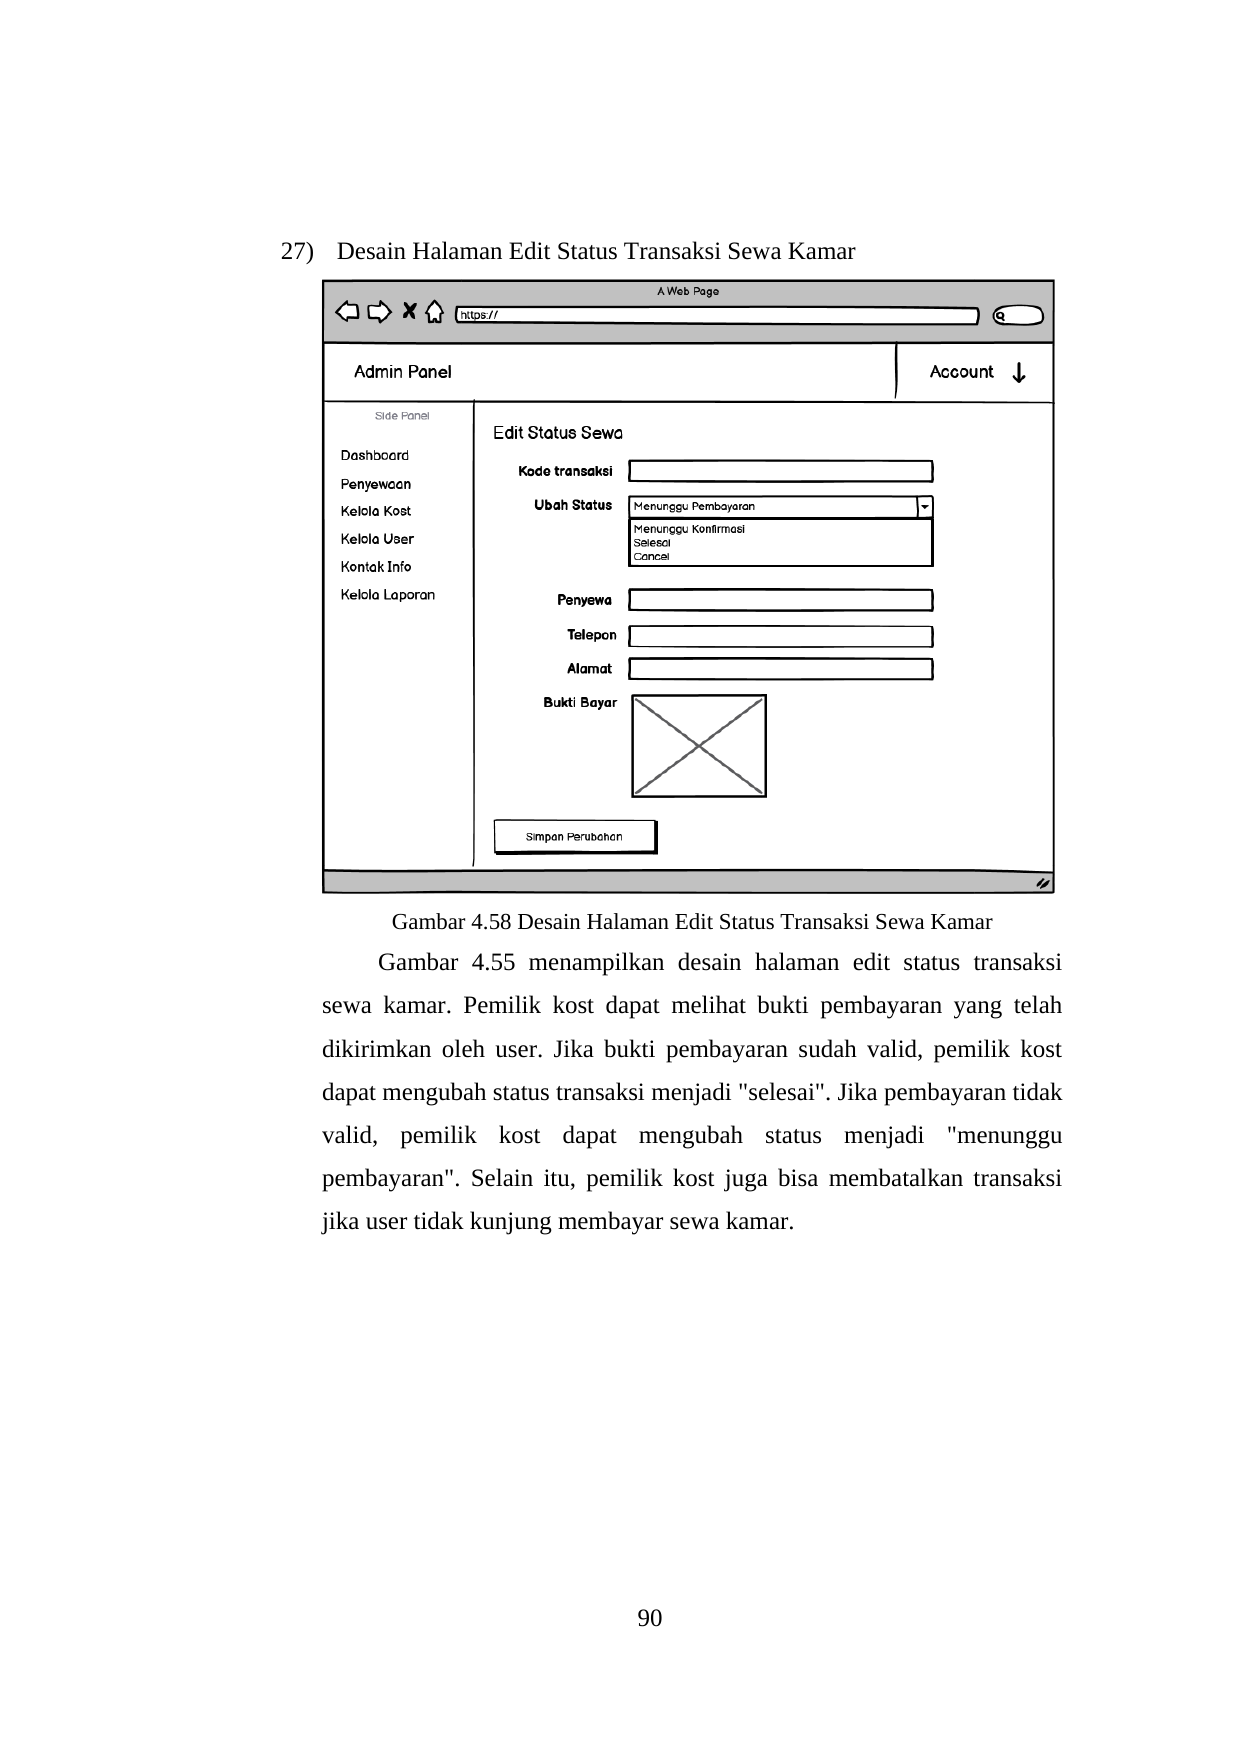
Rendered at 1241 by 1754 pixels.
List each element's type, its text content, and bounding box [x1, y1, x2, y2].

picture [321, 279, 1055, 894]
text Gambar 4.55 menampilkan desain halaman edit status transaksi sewa kamar. Pemilik kost dapat melihat bukti pembayaran yang telah dikirimkan oleh user. Jika bukti pembayaran sudah valid, pemilik kost dapat mengubah status transaksi menjadi "selesai". Jika pembayaran tidak valid, pemilik kost dapat mengubah status menjadi "menunggu pembayaran". Selain itu, pemilik kost juga bisa membatalkan transaksi jika user tidak kunjung membayar sewa kamar. [322, 947, 1063, 1235]
text Gambar 4.58 Desain Halaman Edit Status Transaksi Sewa Kamar [322, 908, 1063, 934]
subtitle Desain Halaman Edit Status Transaksi Sewa Kamar [281, 236, 1063, 265]
